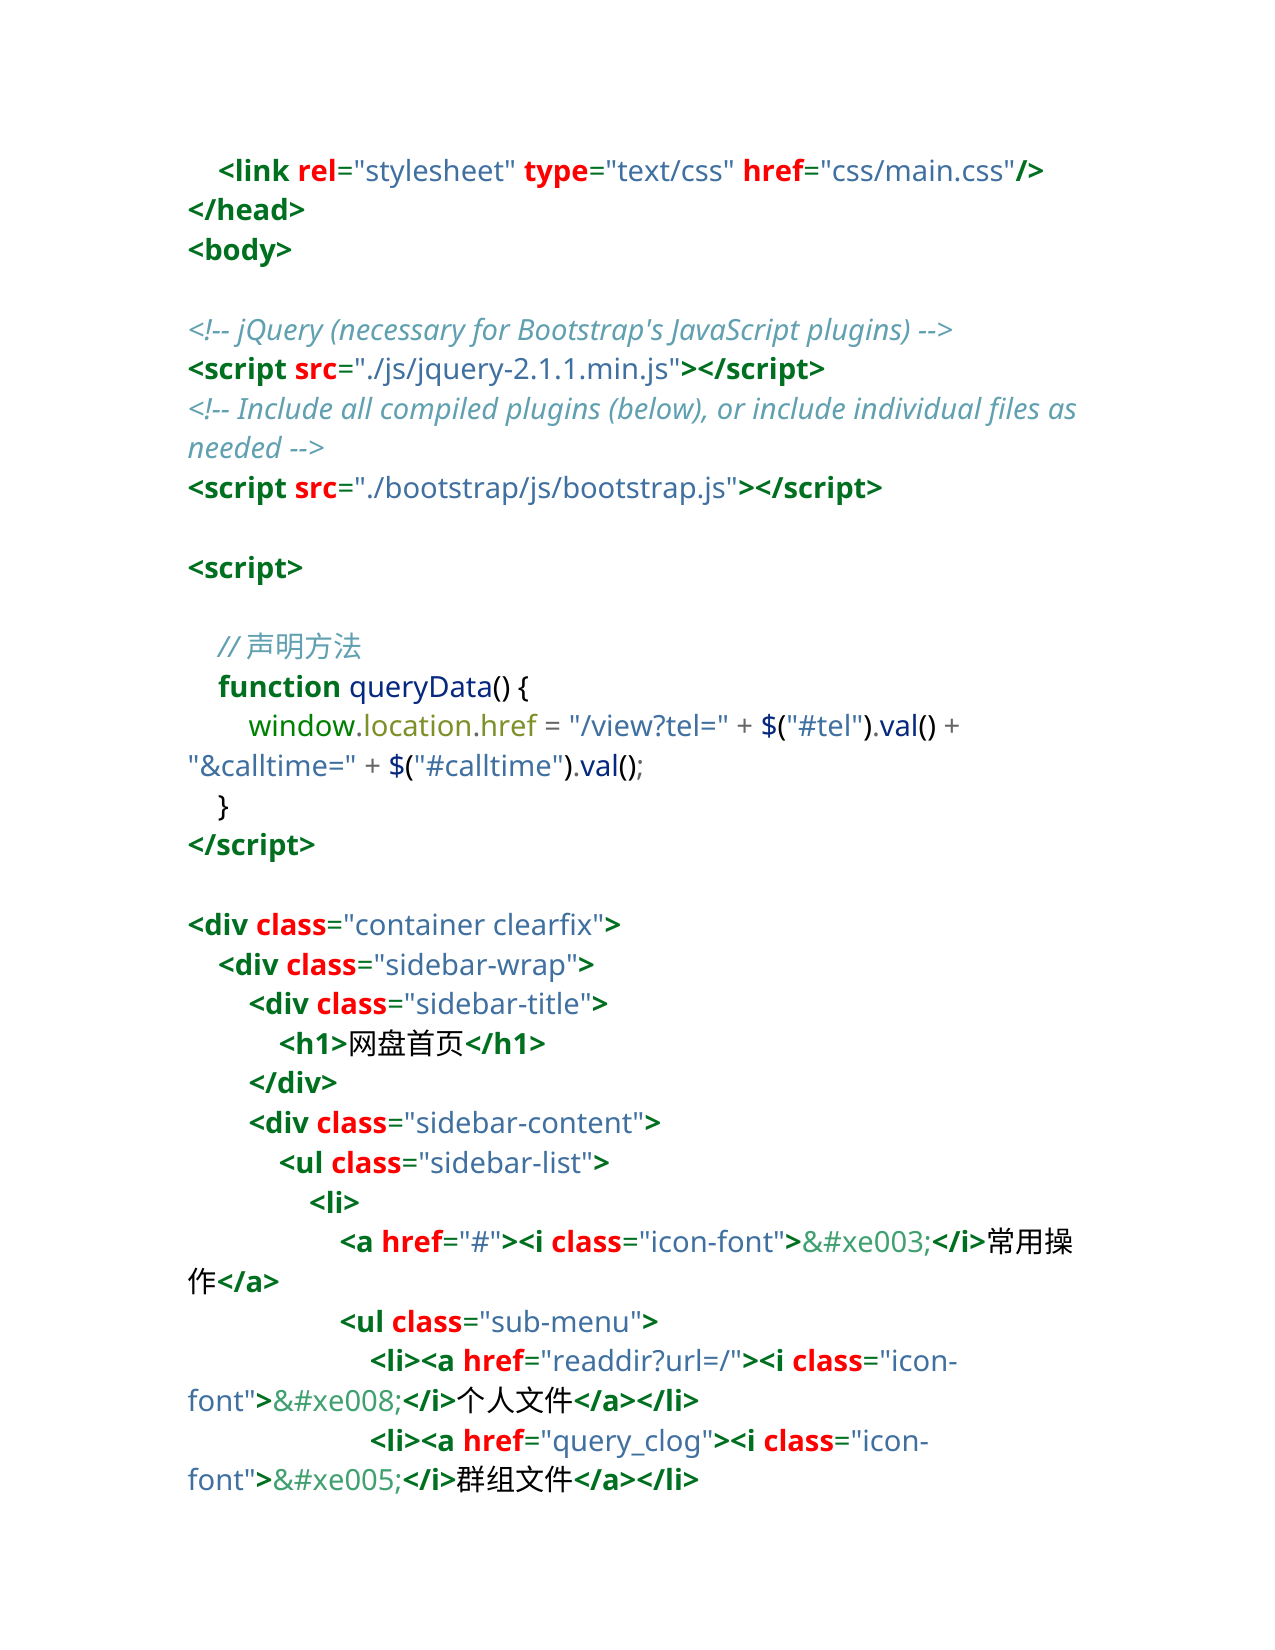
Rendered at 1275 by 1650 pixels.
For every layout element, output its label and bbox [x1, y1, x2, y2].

text [187, 150, 1087, 1499]
